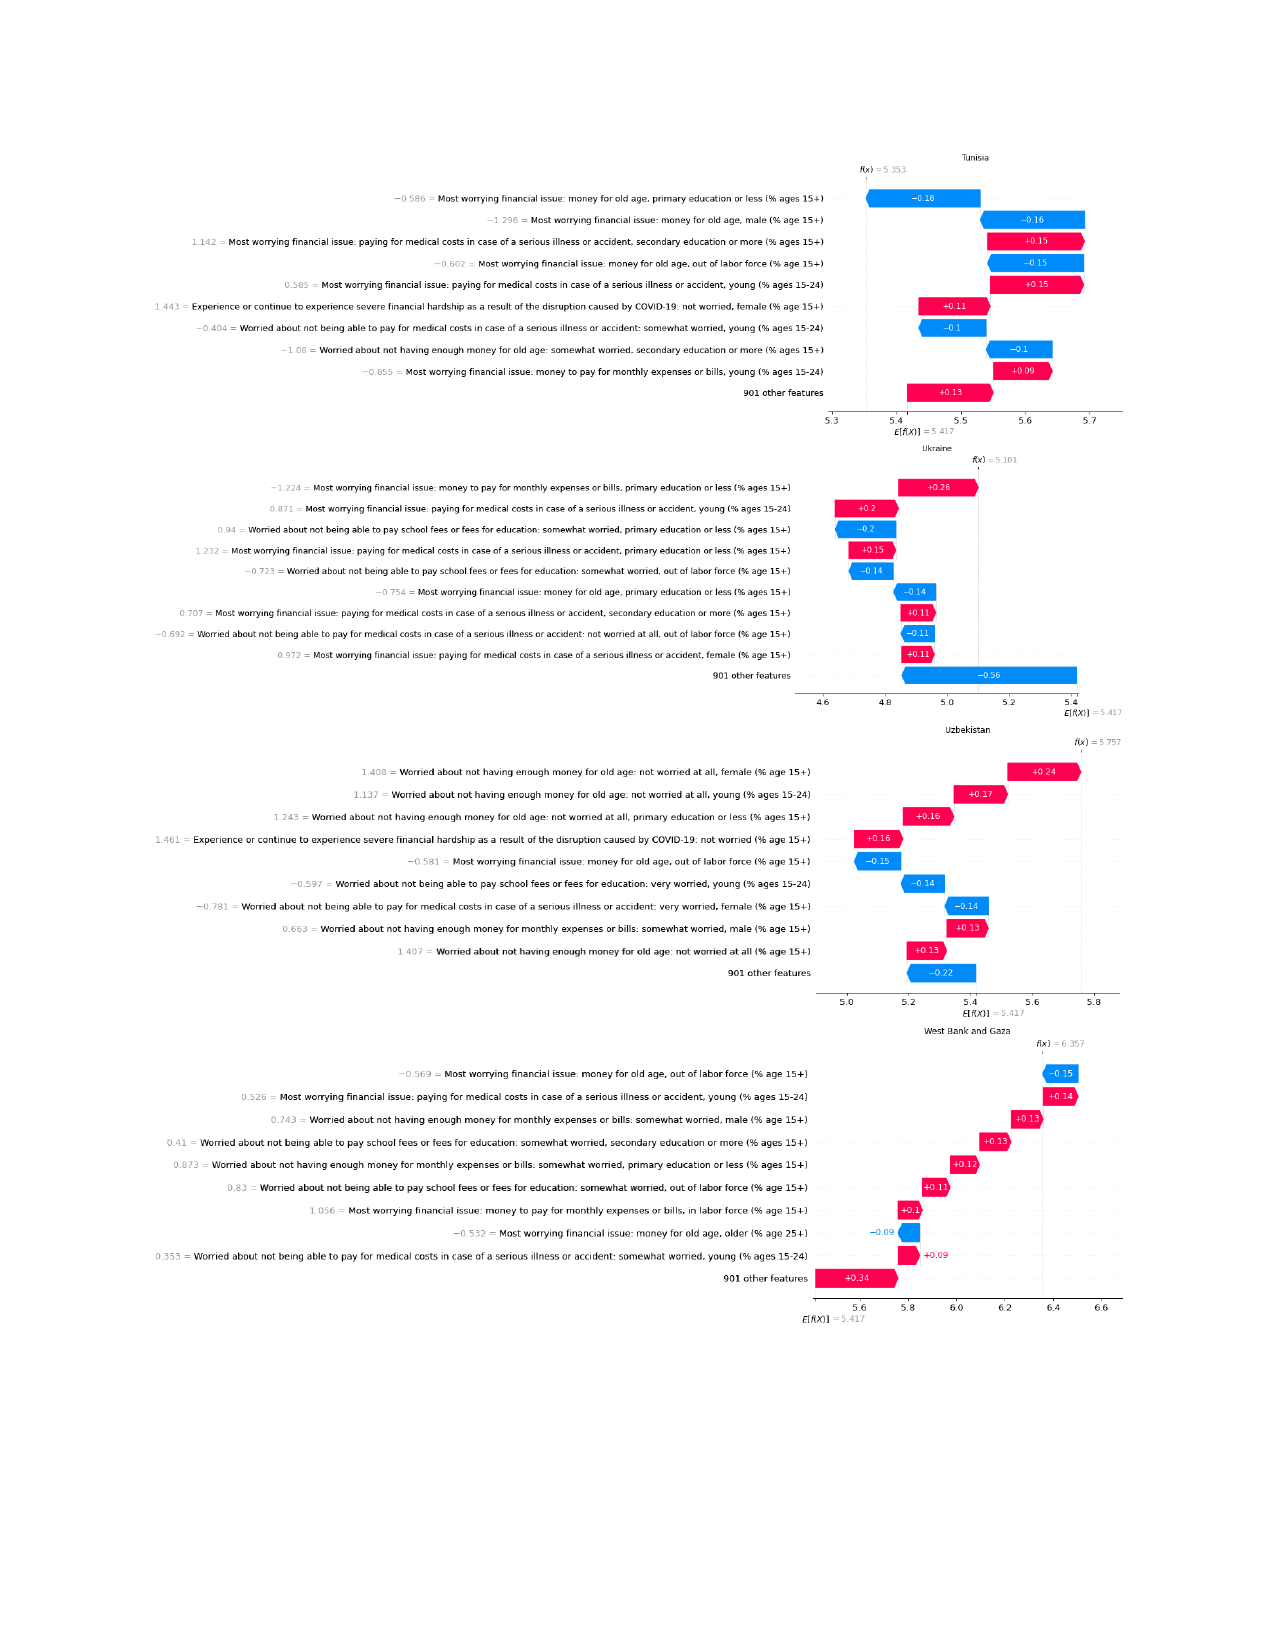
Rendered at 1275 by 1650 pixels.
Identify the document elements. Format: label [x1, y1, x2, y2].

picture [150, 150, 1125, 1329]
